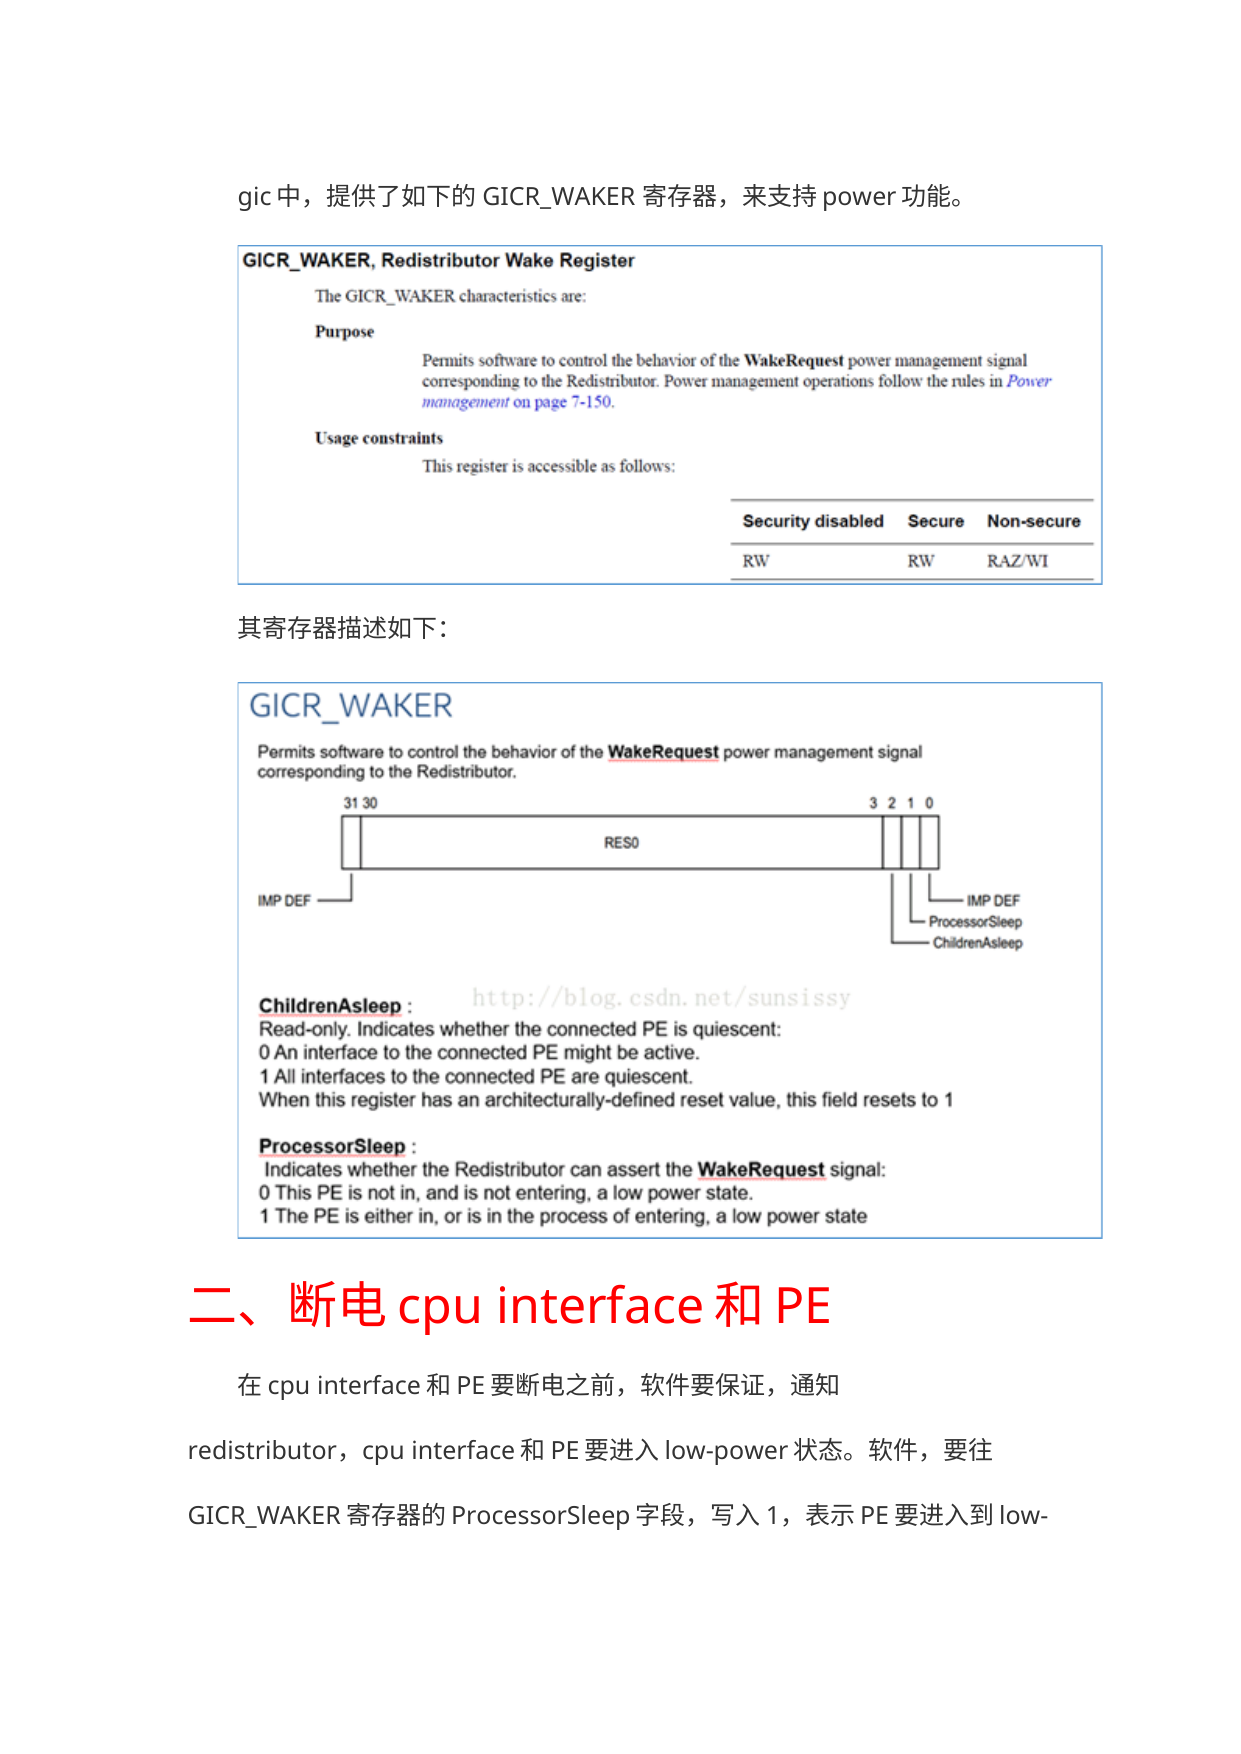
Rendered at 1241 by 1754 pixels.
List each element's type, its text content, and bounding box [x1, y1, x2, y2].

subtitle 二、断电cpu interface和PE [187, 1253, 1053, 1351]
text gic中，提供了如下的 GICR_WAKER 寄存器，来支持power功能。 [187, 162, 1053, 227]
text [187, 1351, 1053, 1546]
picture [237, 245, 1103, 585]
text 其寄存器描述如下： [187, 594, 1053, 659]
picture [237, 682, 1103, 1239]
